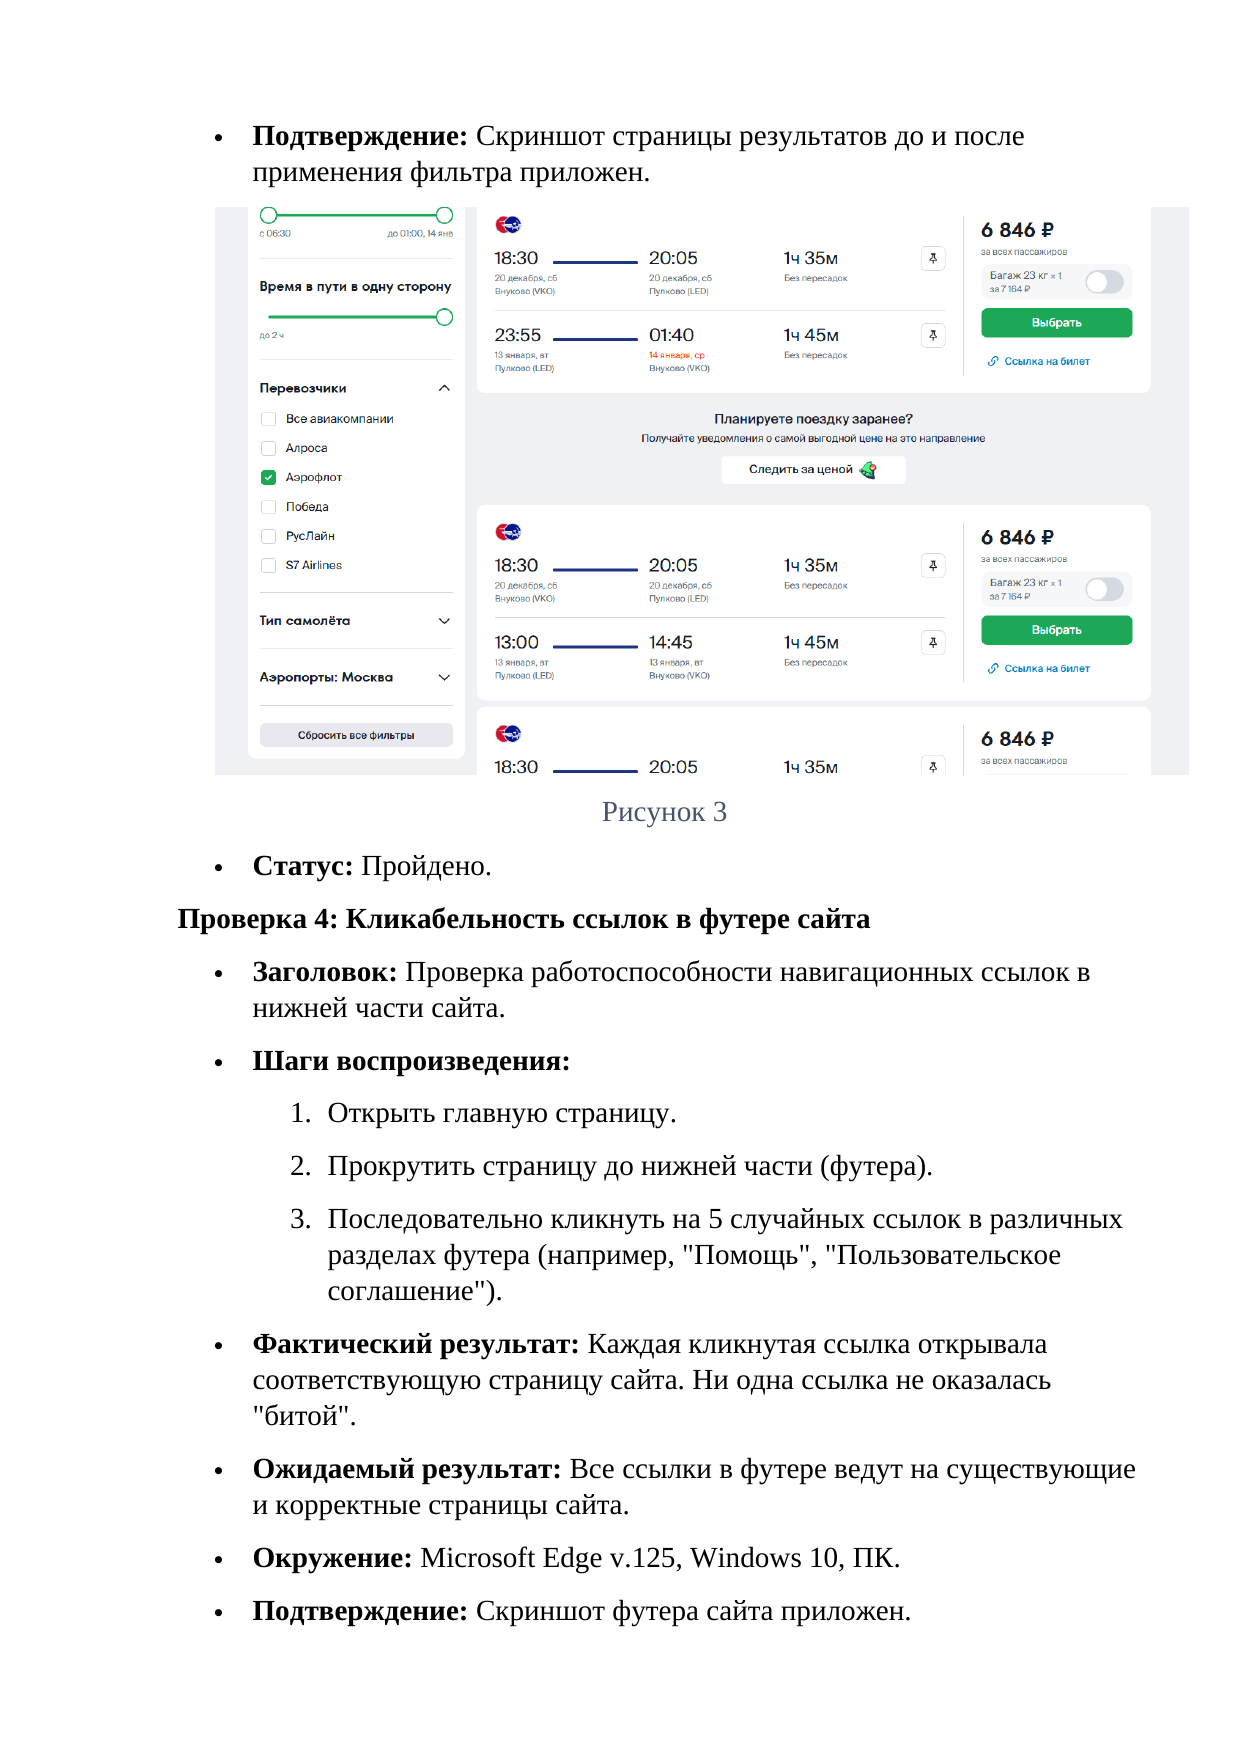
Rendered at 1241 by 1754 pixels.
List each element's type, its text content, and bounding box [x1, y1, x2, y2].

list Последовательно кликнуть на 5 случайных ссылок в различных разделах футера (например, "Помощь", "Пользовательское соглашение"). [290, 1201, 1152, 1307]
list Открыть главную страницу. [290, 1095, 1152, 1129]
list Прокрутить страницу до нижней части (футера). [290, 1148, 1152, 1182]
list Заголовок: Проверка работоспособности навигационных ссылок в нижней части сайта. [215, 954, 1152, 1023]
list Окружение: Microsoft Edge v.125, Windows 10, ПК. [215, 1540, 1152, 1574]
list Ожидаемый результат: Все ссылки в футере ведут на существующие и корректные страницы сайта. [215, 1451, 1152, 1521]
list Фактический результат: Каждая кликнутая ссылка открывала соответствующую страницу сайта. Ни одна ссылка не оказалась "битой". [215, 1326, 1152, 1432]
picture [214, 207, 1190, 775]
list Подтверждение: Скриншот футера сайта приложен. [215, 1593, 1152, 1627]
list Статус: Пройдено. [215, 848, 1152, 882]
list Шаги воспроизведения: [215, 1043, 1152, 1076]
list Подтверждение: Скриншот страницы результатов до и после применения фильтра приложен. [215, 118, 1152, 188]
text Проверка 4: Кликабельность ссылок в футере сайта [177, 901, 1152, 934]
text Рисунок 3 [177, 794, 1152, 827]
